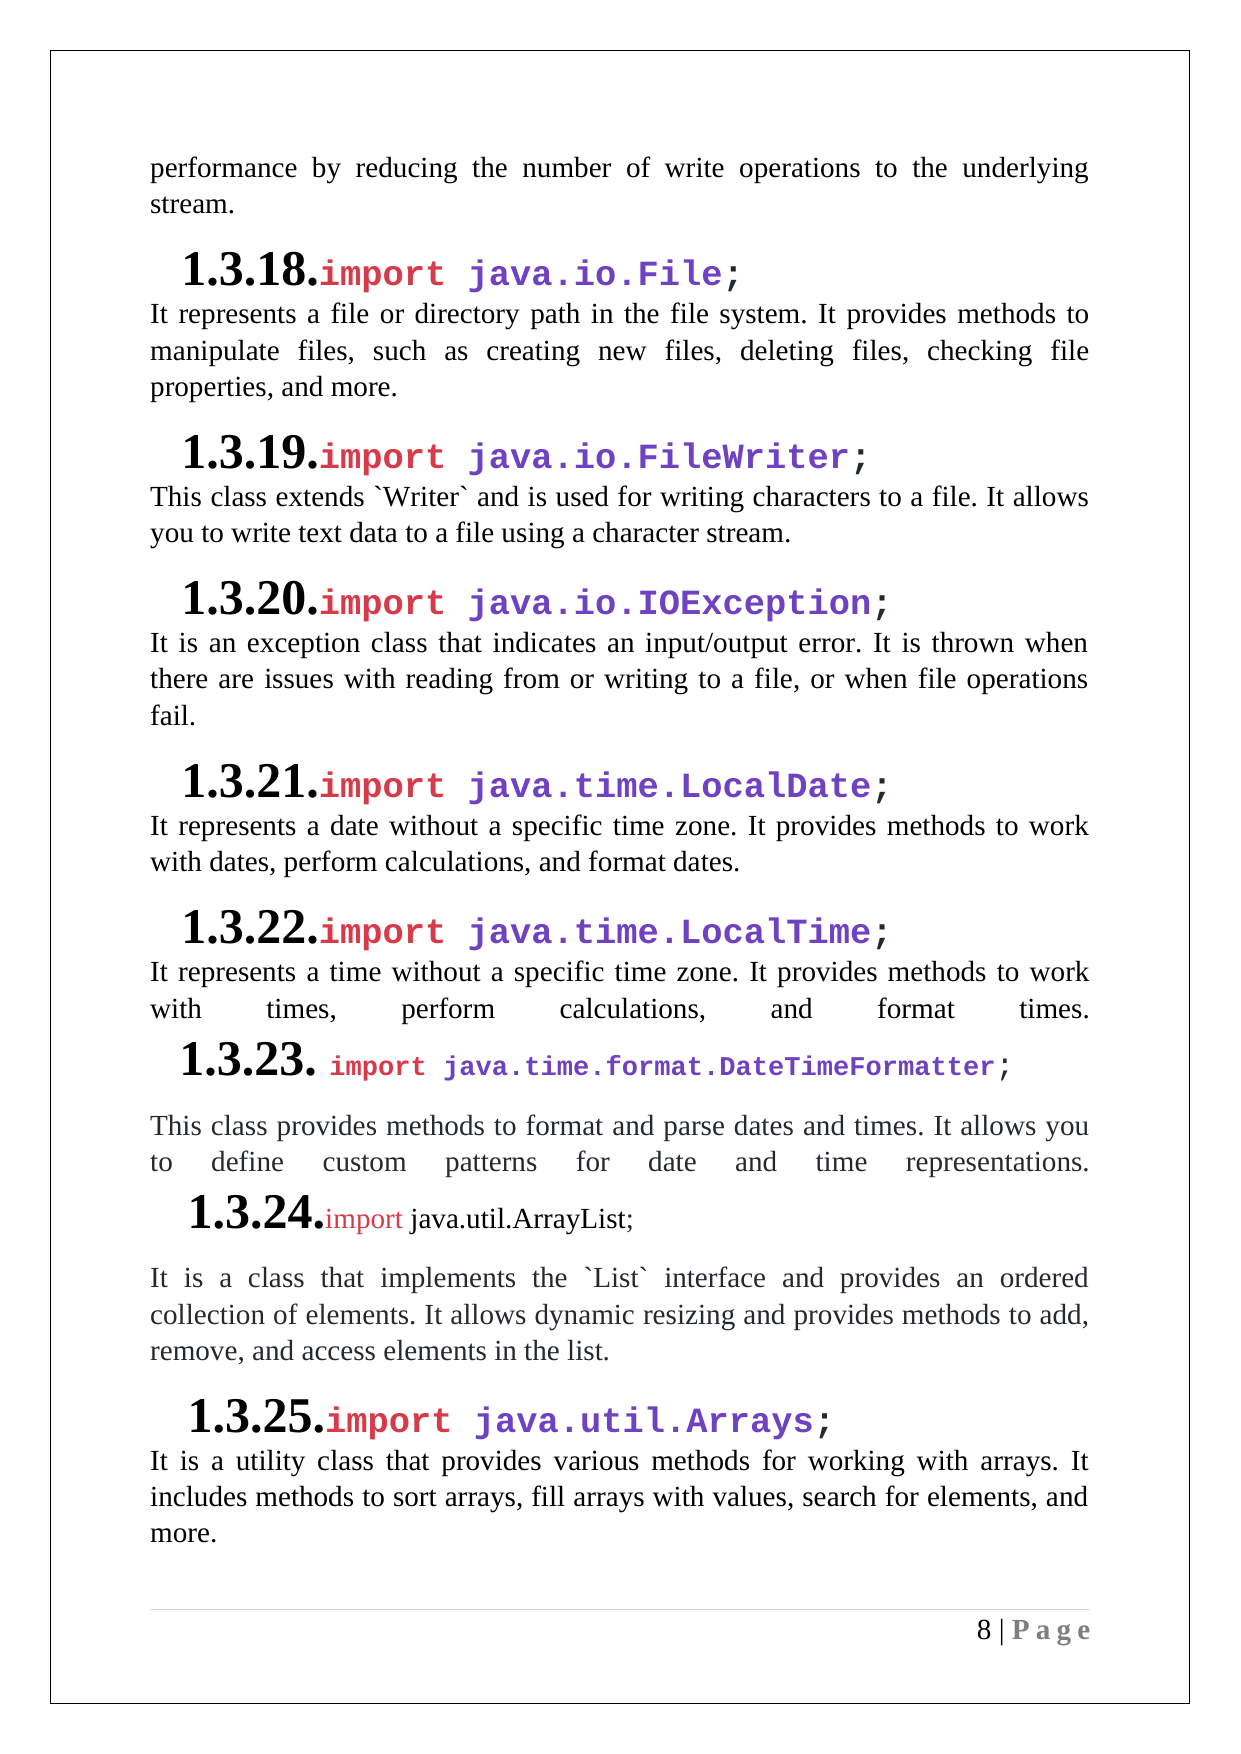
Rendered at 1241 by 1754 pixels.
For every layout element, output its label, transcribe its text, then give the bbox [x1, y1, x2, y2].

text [150, 150, 1090, 220]
subtitle 1.3.20.import java.io.IOException; [181, 568, 1090, 626]
text It is an exception class that indicates an input/output error. It is thrown when there are issues with reading from or writing to a file, or when file operations fail. [150, 626, 1090, 731]
text It is a class that implements the `List` interface and provides an ordered collection of elements. It allows dynamic resizing and provides methods to add, remove, and access elements in the list. [150, 1261, 1090, 1366]
subtitle 1.3.18.import java.io.File; [181, 239, 1090, 296]
text It represents a date without a specific time zone. It provides methods to work with dates, perform calculations, and format dates. [150, 808, 1090, 878]
text This class extends `Writer` and is used for writing characters to a file. It allows you to write text data to a file using a character stream. [150, 479, 1090, 549]
subtitle 1.3.22.import java.time.LocalTime; [181, 897, 1090, 954]
text This class provides methods to format and parse dates and times. It allows you to define custom patterns for date and time representations. 1.3.24.import java.util.ArrayList; [150, 1108, 1090, 1239]
subtitle 1.3.21.import java.time.LocalDate; [181, 751, 1090, 808]
subtitle 1.3.19.import java.io.FileWriter; [181, 422, 1090, 479]
text It represents a time without a specific time zone. It provides methods to work with times, perform calculations, and format times. 1.3.23. import java.time.format.DateTimeFormatter; [150, 954, 1090, 1086]
text It represents a file or directory path in the file system. It provides methods to manipulate files, such as creating new files, deleting files, checking file properties, and more. [150, 296, 1090, 402]
text It is a utility class that provides various methods for working with arrays. It includes methods to sort arrays, fill arrays with values, search for elements, and more. [150, 1443, 1090, 1549]
subtitle 1.3.25.import java.util.Arrays; [150, 1386, 1090, 1443]
